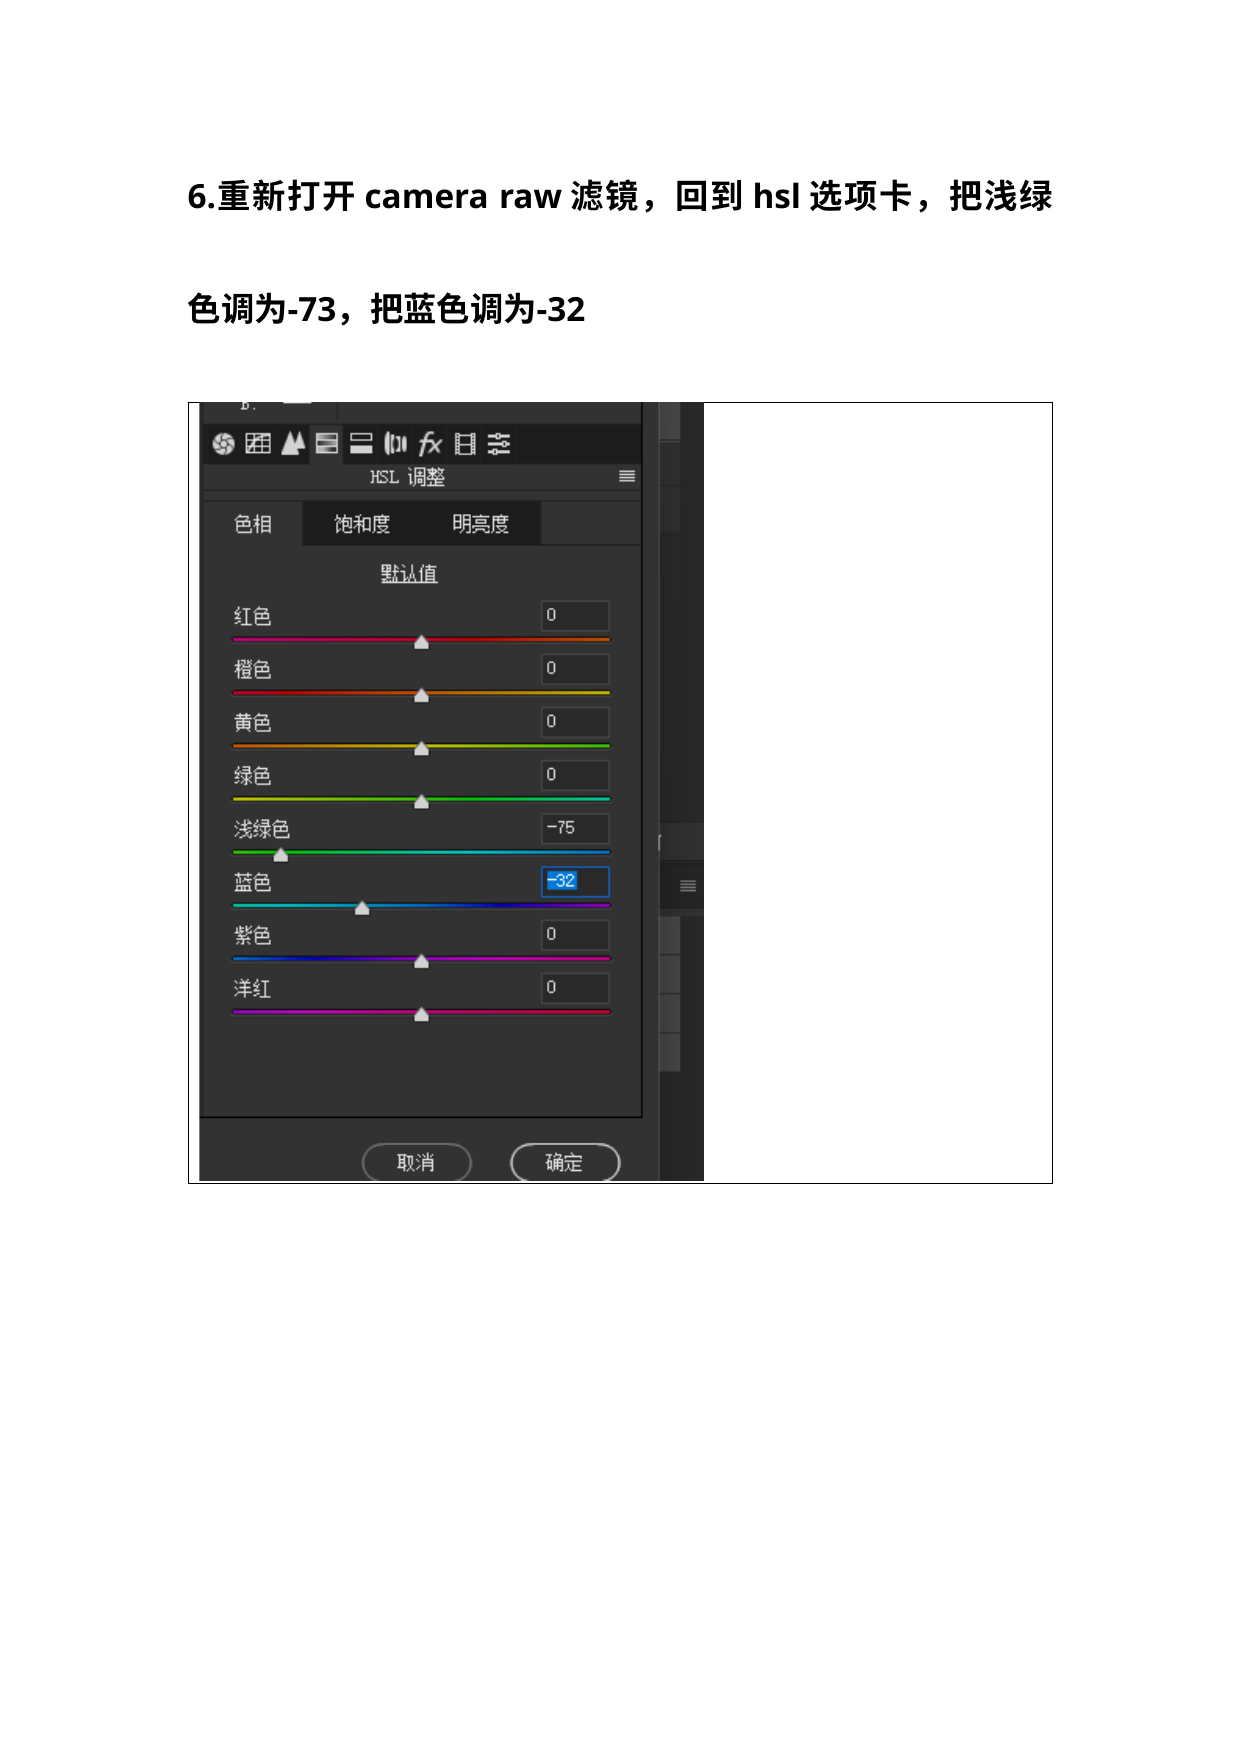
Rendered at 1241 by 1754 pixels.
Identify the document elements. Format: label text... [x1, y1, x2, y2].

table_header [189, 403, 1052, 1183]
picture [199, 402, 704, 1181]
subtitle 6.重新打开camera raw滤镜，回到hsl选项卡，把浅绿色调为-73，把蓝色调为-32 [187, 162, 1053, 339]
